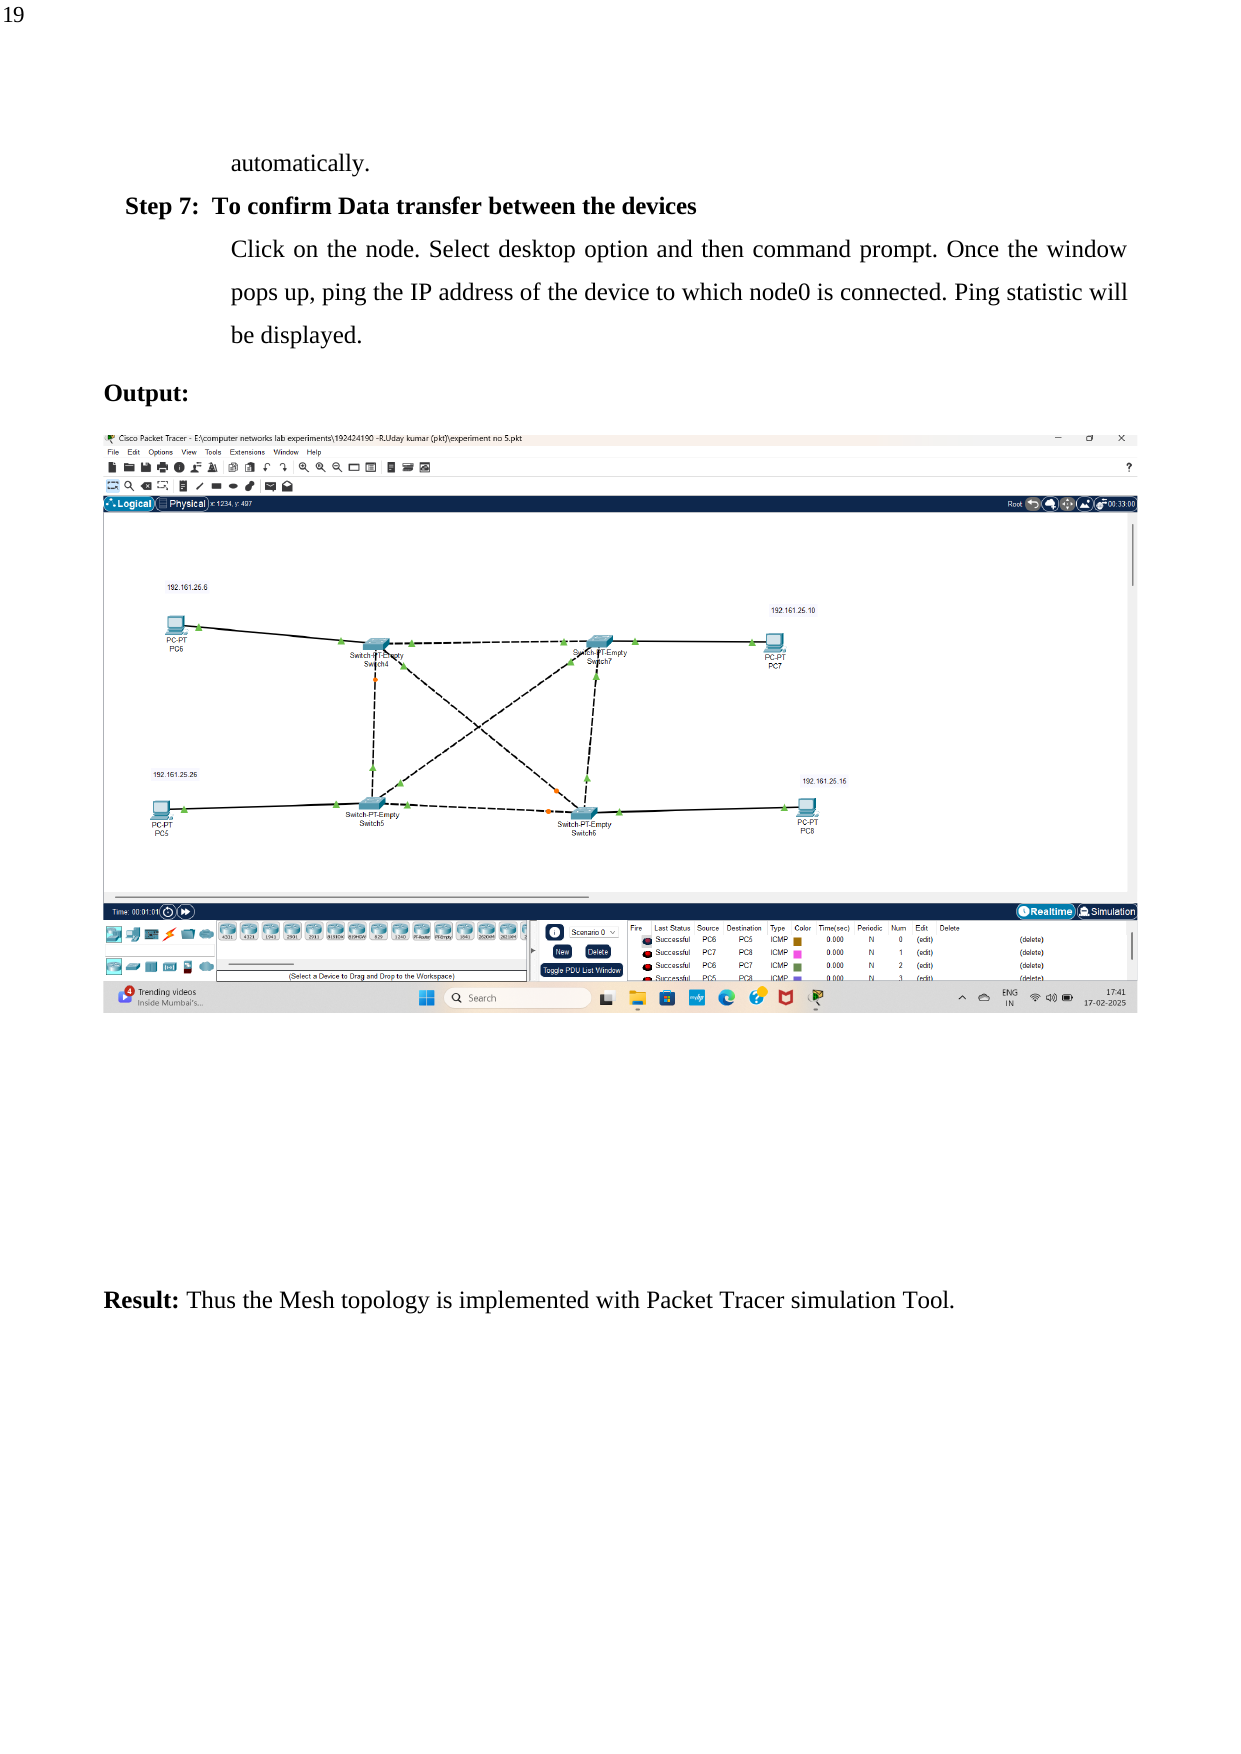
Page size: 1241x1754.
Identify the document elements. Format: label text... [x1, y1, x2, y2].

text Output: [103, 378, 1128, 407]
text Click on the node. Select desktop option and then command prompt. Once the window pops up, ping the IP address of the device to which node0 is connected. Ping statistic will be displayed. [231, 234, 1128, 349]
text Step 7: To confirm Data transfer between the devices [125, 191, 1137, 220]
text automatically. [231, 148, 1137, 177]
text Result: Thus the Mesh topology is implemented with Packet Tracer simulation Tool. [103, 1286, 1137, 1314]
picture [103, 435, 1138, 1013]
